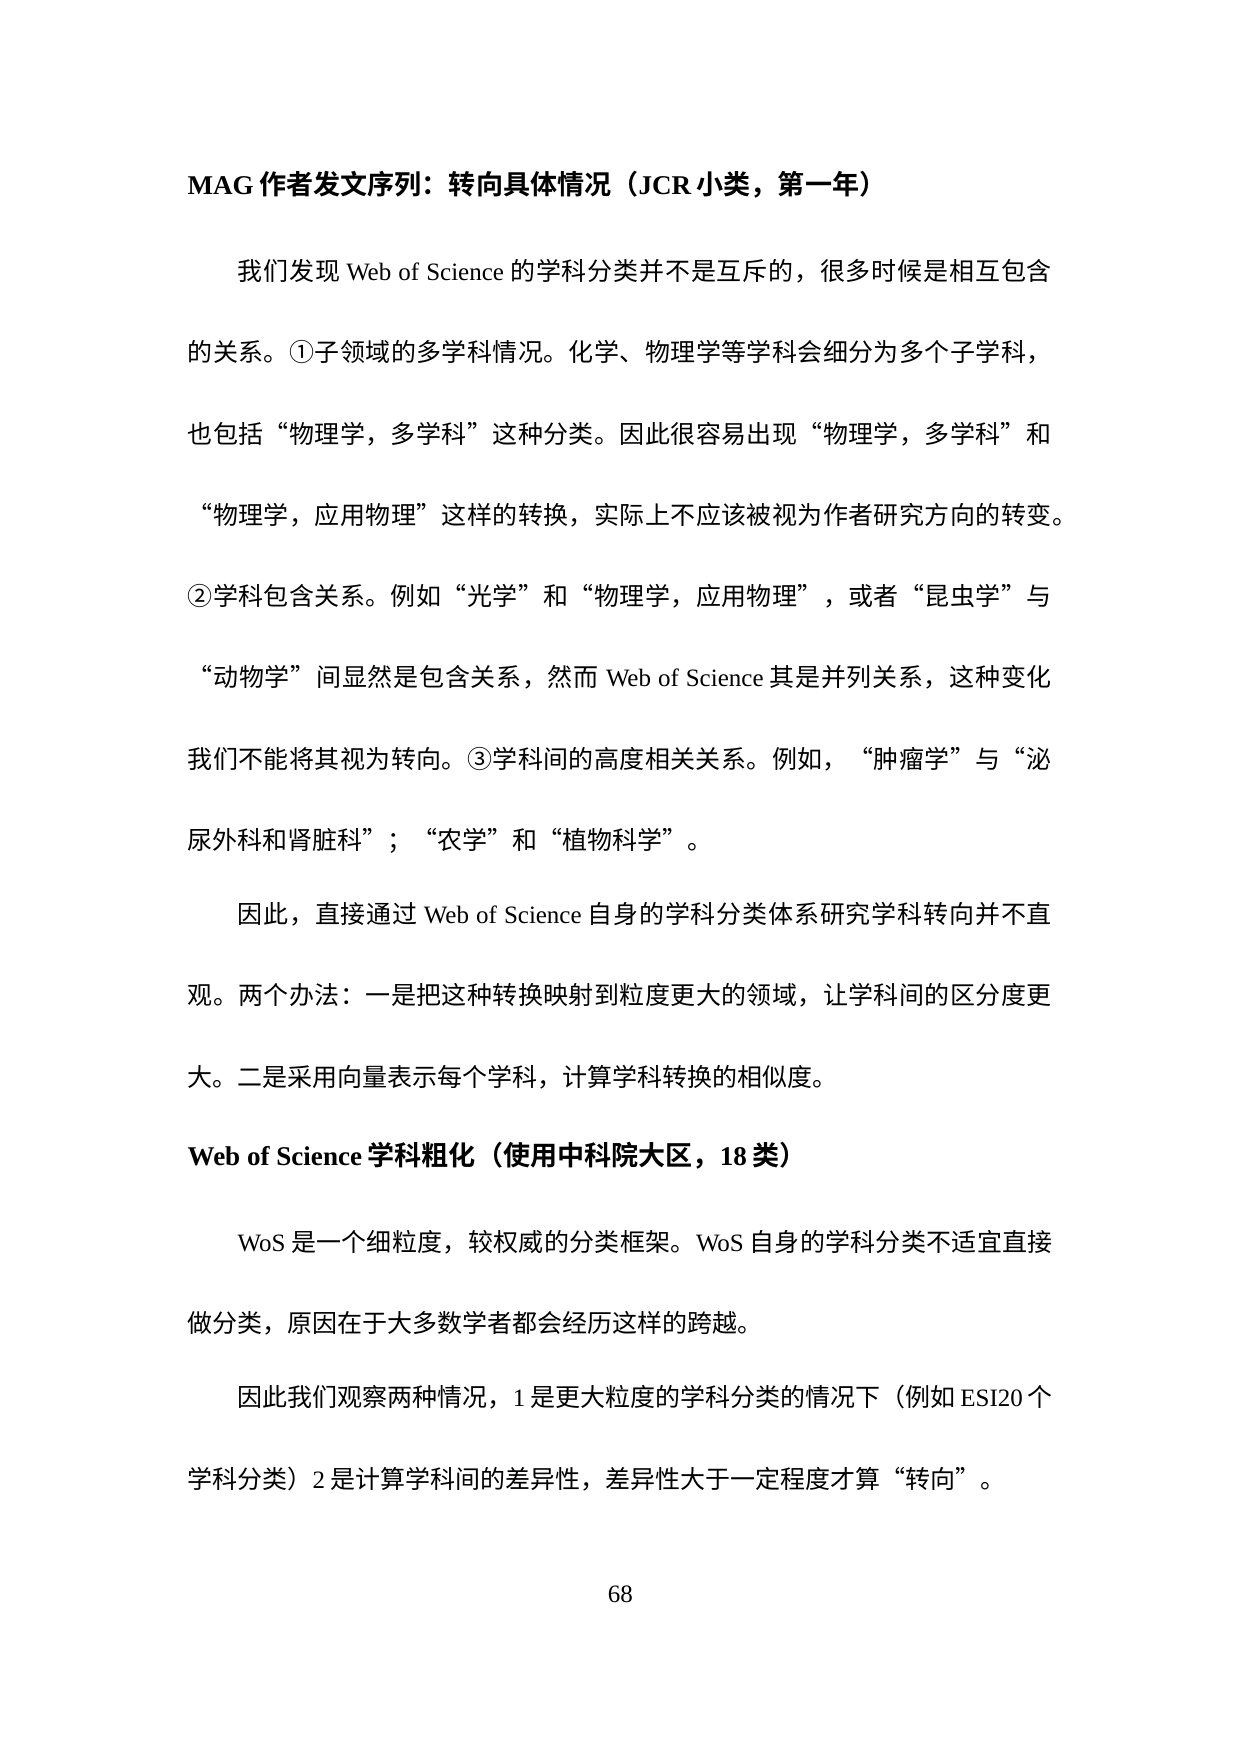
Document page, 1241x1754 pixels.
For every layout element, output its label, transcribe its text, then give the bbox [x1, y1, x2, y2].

text 因此我们观察两种情况，1是更大粒度的学科分类的情况下（例如ESI20个学科分类）2是计算学科间的差异性，差异性大于一定程度才算“转向”。 [187, 1363, 1053, 1510]
subtitle Web of Science学科粗化（使用中科院大区，18类） [187, 1121, 1053, 1186]
text 因此，直接通过Web of Science自身的学科分类体系研究学科转向并不直观。两个办法：一是把这种转换映射到粒度更大的领域，让学科间的区分度更大。二是采用向量表示每个学科，计算学科转换的相似度。 [187, 880, 1053, 1108]
subtitle MAG作者发文序列：转向具体情况（JCR小类，第一年） [187, 150, 1053, 215]
text 我们发现Web of Science的学科分类并不是互斥的，很多时候是相互包含的关系。①子领域的多学科情况。化学、物理学等学科会细分为多个子学科，也包括“物理学，多学科”这种分类。因此很容易出现“物理学，多学科”和“物理学，应用物理”这样的转换，实际上不应该被视为作者研究方向的转变。②学科包含关系。例如“光学”和“物理学，应用物理”，或者“昆虫学”与“动物学”间显然是包含关系，然而Web of Science其是并列关系，这种变化我们不能将其视为转向。③学科间的高度相关关系。例如，“肿瘤学”与“泌尿外科和肾脏科”；“农学”和“植物科学”。 [187, 237, 1053, 871]
text WoS是一个细粒度，较权威的分类框架。WoS自身的学科分类不适宜直接做分类，原因在于大多数学者都会经历这样的跨越。 [187, 1208, 1053, 1354]
